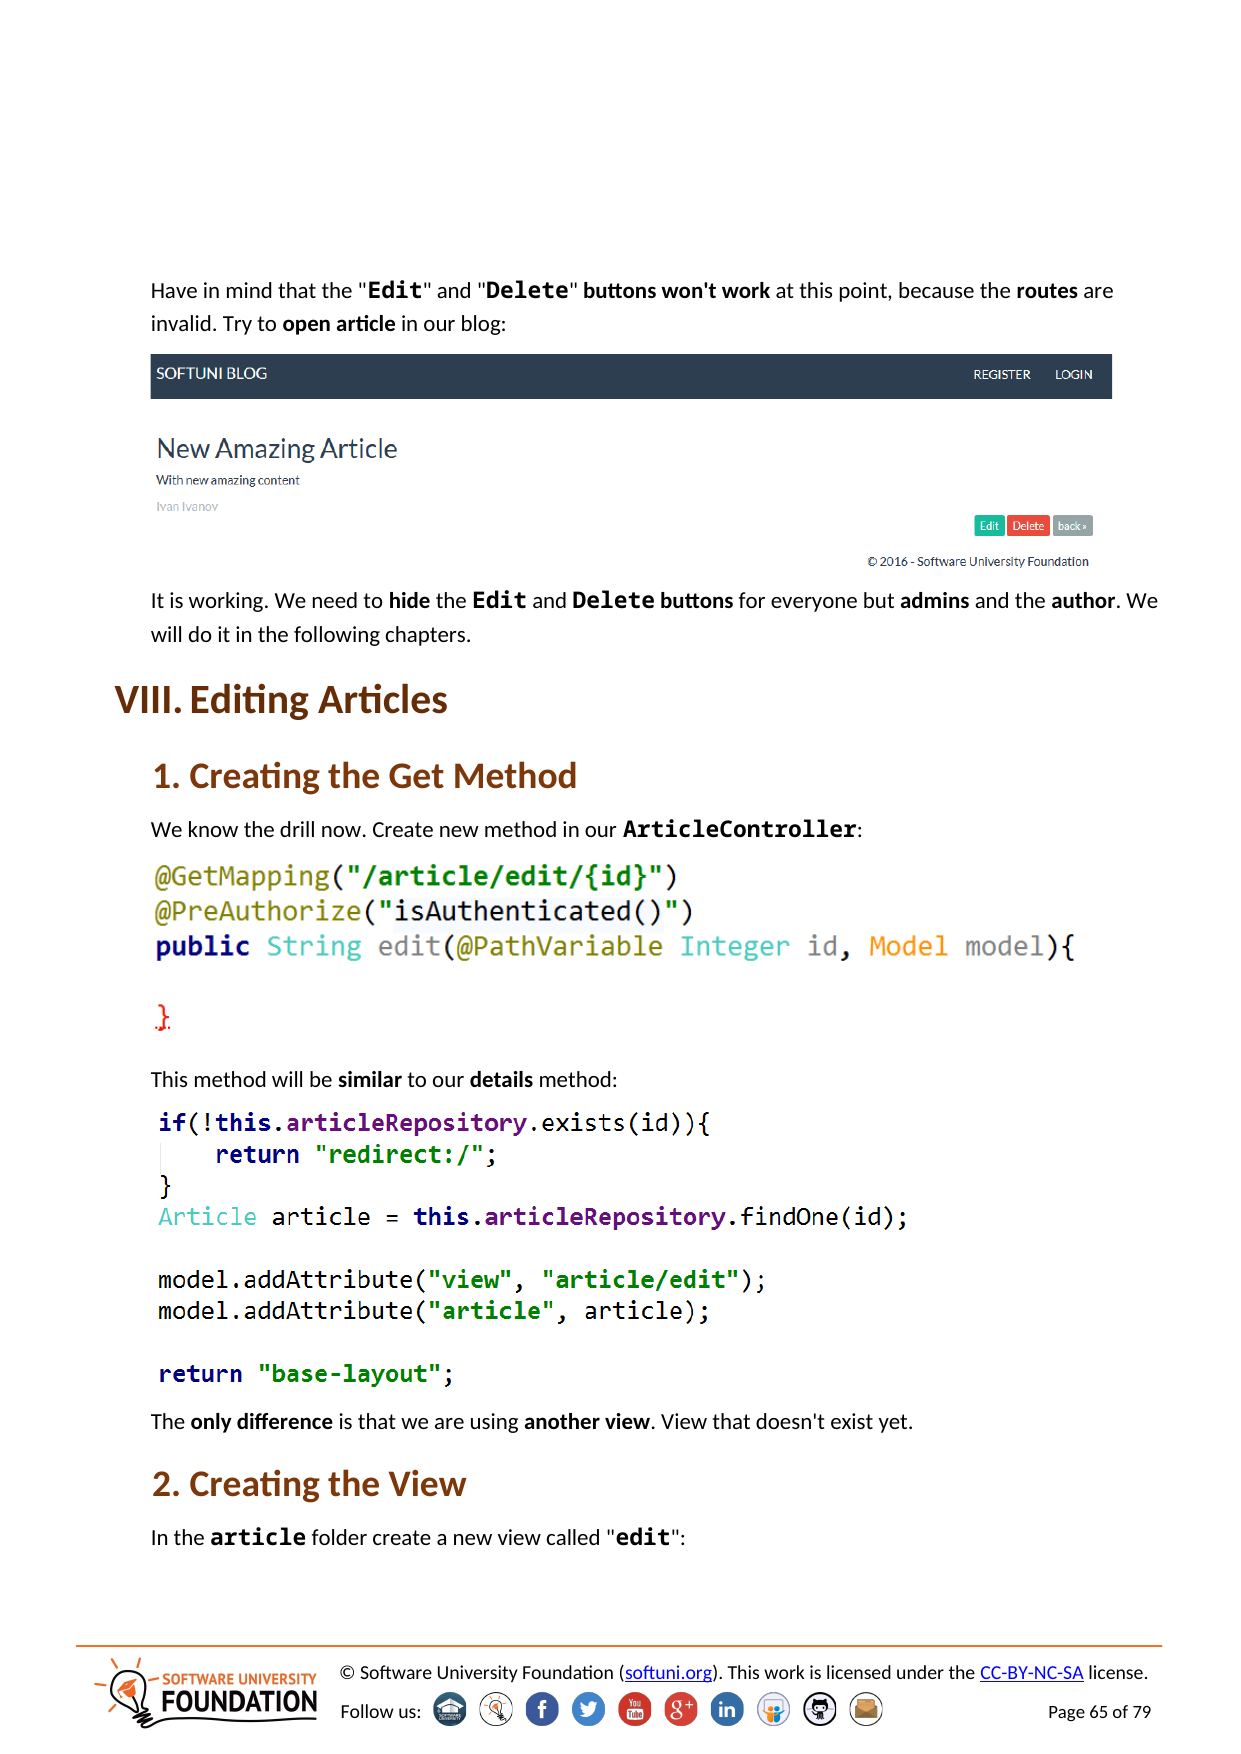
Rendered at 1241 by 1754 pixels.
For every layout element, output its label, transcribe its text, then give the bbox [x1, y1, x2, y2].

picture [710, 1692, 744, 1726]
picture [479, 1692, 513, 1726]
subtitle Creating the Get Method [152, 752, 1163, 798]
picture [525, 1692, 559, 1726]
subtitle Creating the View [152, 1460, 1163, 1506]
text In the article folder create a new view called "edit": [151, 1521, 1163, 1552]
picture [572, 1692, 605, 1726]
picture [433, 1692, 467, 1726]
picture [93, 1656, 317, 1729]
picture [757, 1692, 790, 1726]
text This method will be similar to our details method: [151, 1065, 1163, 1093]
text The only difference is that we are using another view. View that doesn't exist yet. [151, 1407, 1163, 1435]
subtitle Editing Articles [114, 673, 1163, 723]
text It is working. We need to hide the Edit and Delete buttons for everyone but admins and the author. We will do it in the following chapters. [151, 584, 1163, 648]
picture [150, 861, 1087, 1049]
picture [849, 1692, 883, 1726]
text Have in mind that the "Edit" and "Delete" buttons won't work at this point, because the routes are invalid. Try to open article in our blog: [151, 274, 1163, 338]
picture [664, 1692, 698, 1726]
picture [150, 1110, 918, 1391]
text We know the drill now. Create new method in our ArticleController: [151, 813, 1163, 844]
picture [618, 1692, 652, 1726]
picture [803, 1692, 837, 1726]
picture [150, 354, 1113, 568]
